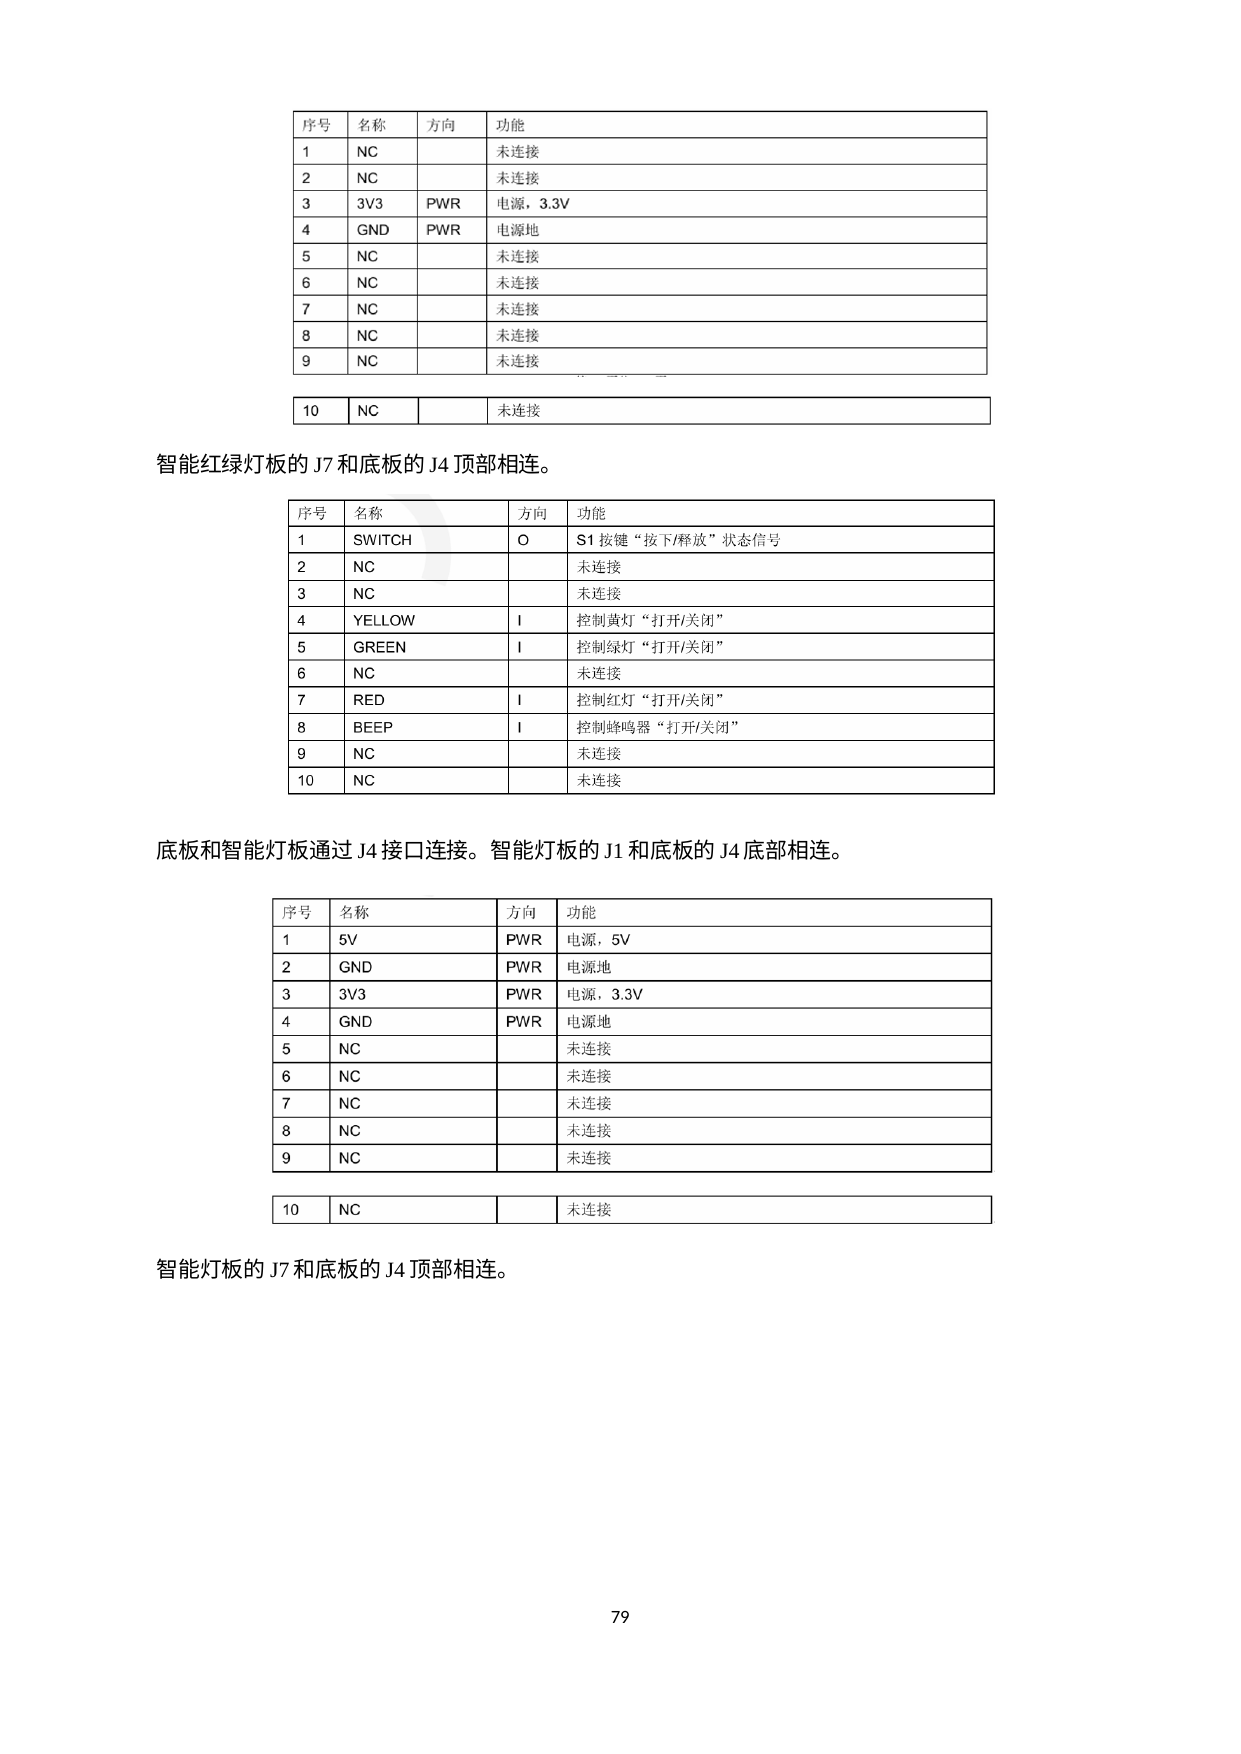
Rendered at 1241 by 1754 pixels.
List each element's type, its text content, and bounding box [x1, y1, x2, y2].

text 智能红绿灯板的J7和底板的J4顶部相连。 [112, 446, 1128, 479]
picture [286, 494, 999, 798]
picture [291, 108, 993, 427]
text 底板和智能灯板通过J4接口连接。智能灯板的J1和底板的J4底部相连。 [112, 833, 1128, 866]
text 智能灯板的J7和底板的J4顶部相连。 [112, 1251, 1128, 1284]
picture [267, 895, 995, 1226]
